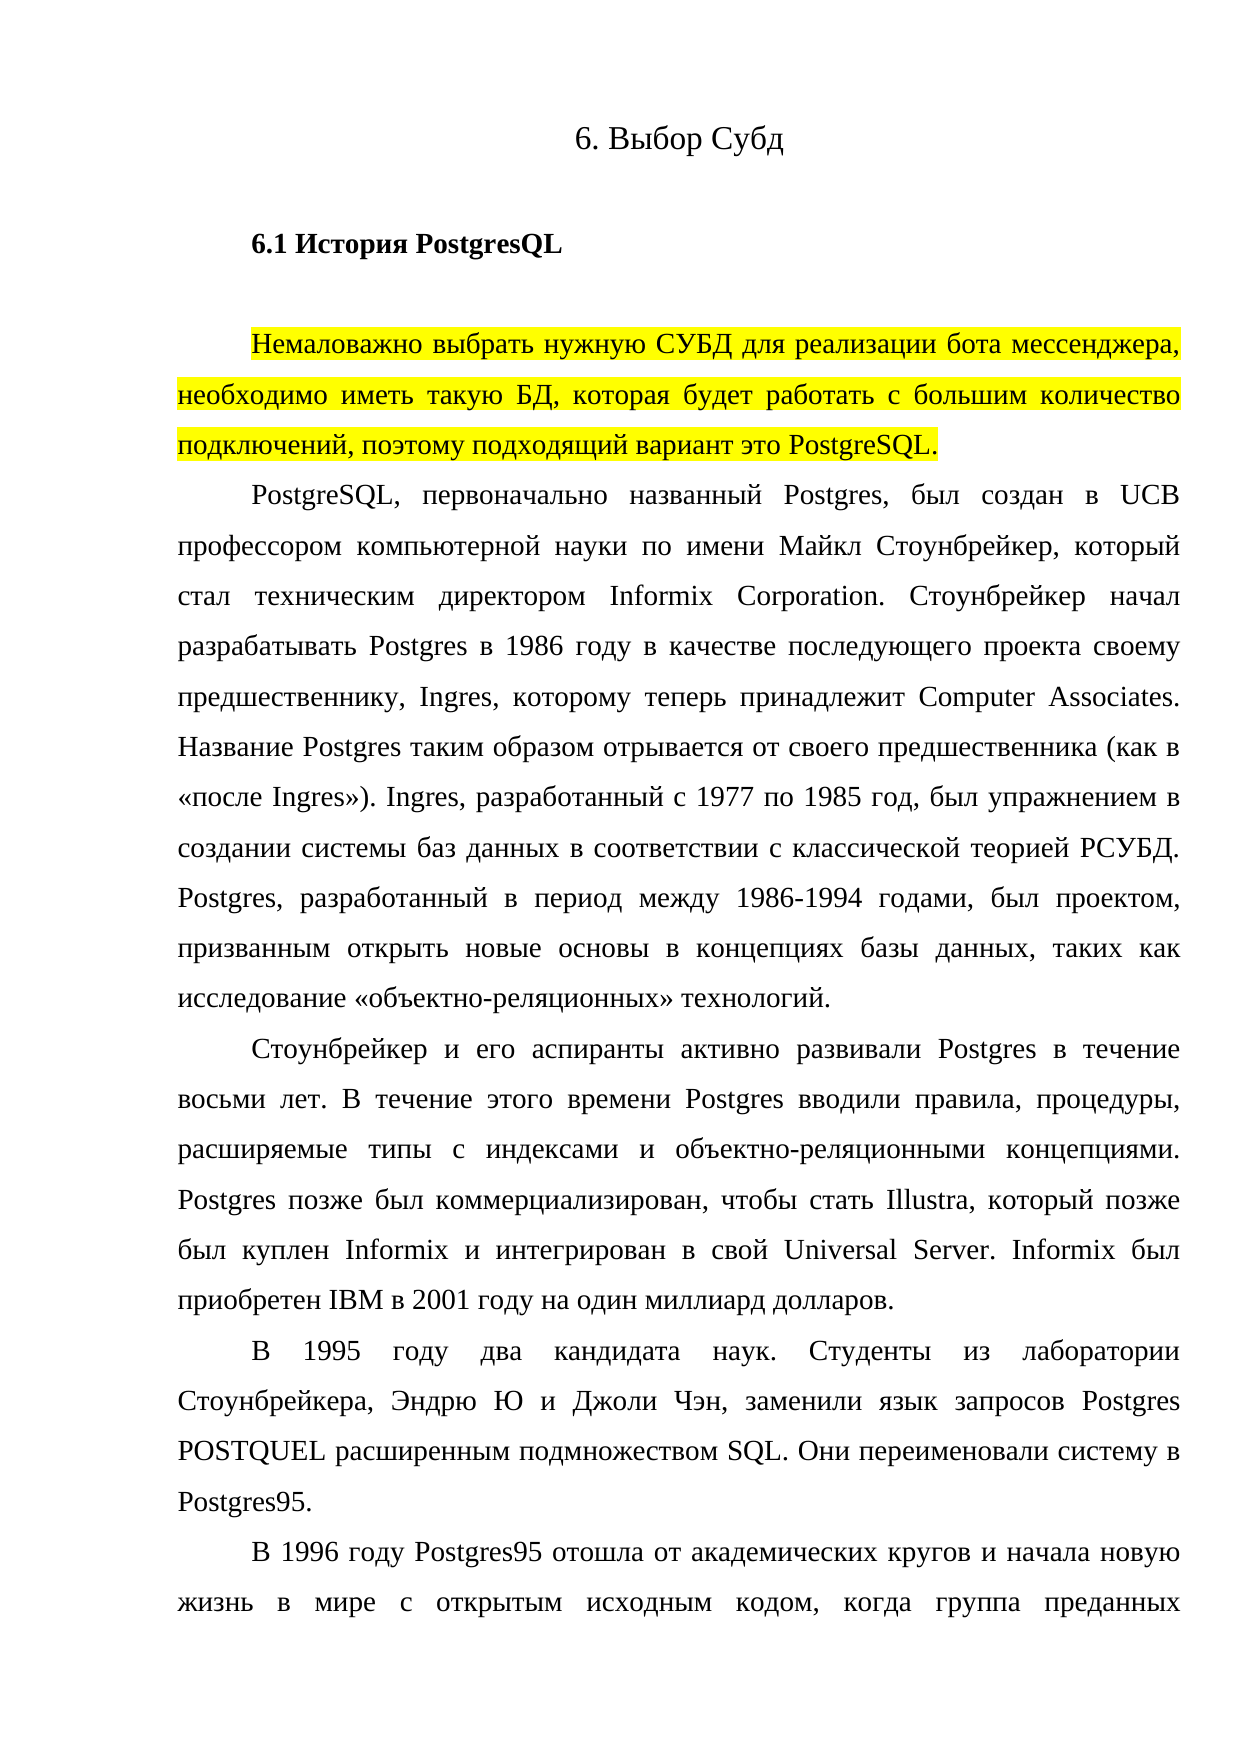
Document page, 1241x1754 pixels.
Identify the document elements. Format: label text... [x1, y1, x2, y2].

text 6.1 История PostgresQL [177, 226, 1181, 259]
text Стоунбрейкер и его аспиранты активно развивали Postgres в течение восьми лет. В течение этого времени Postgres вводили правила, процедуры, расширяемые типы с индексами и объектно-реляционными концепциями. Postgres позже был коммерциализирован, чтобы стать Illustra, который позже был куплен Informix и интегрирован в свой Universal Server. Informix был приобретен IBM в 2001 году на один миллиард долларов. [177, 1031, 1181, 1316]
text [177, 1534, 1181, 1618]
text В 1995 году два кандидата наук. Студенты из лаборатории Стоунбрейкера, Эндрю Ю и Джоли Чэн, заменили язык запросов Postgres POSTQUEL расширенным подмножеством SQL. Они переименовали систему в Postgres95. [177, 1333, 1181, 1517]
text Немаловажно выбрать нужную СУБД для реализации бота мессенджера, необходимо иметь такую БД, которая будет работать с большим количество подключений, поэтому подходящий вариант это PostgreSQL. [177, 327, 1181, 377]
text PostgreSQL, первоначально названный Postgres, был создан в UCB профессором компьютерной науки по имени Майкл Стоунбрейкер, который стал техническим директором Informix Corporation. Стоунбрейкер начал разрабатывать Postgres в 1986 году в качестве последующего проекта своему предшественнику, Ingres, которому теперь принадлежит Computer Associates. Название Postgres таким образом отрывается от своего предшественника (как в «после Ingres»). Ingres, разработанный с 1977 по 1985 год, был упражнением в создании системы баз данных в соответствии с классической теорией РСУБД. Postgres, разработанный в период между 1986-1994 годами, был проектом, призванным открыть новые основы в концепциях базы данных, таких как исследование «объектно-реляционных» технологий. [177, 477, 1181, 1014]
text Немаловажно выбрать нужную СУБД для реализации бота мессенджера, необходимо иметь такую БД, которая будет работать с большим количество подключений, поэтому подходящий вариант это PostgreSQL. [177, 410, 1181, 461]
text 6. Выбор Субд [177, 118, 1181, 156]
